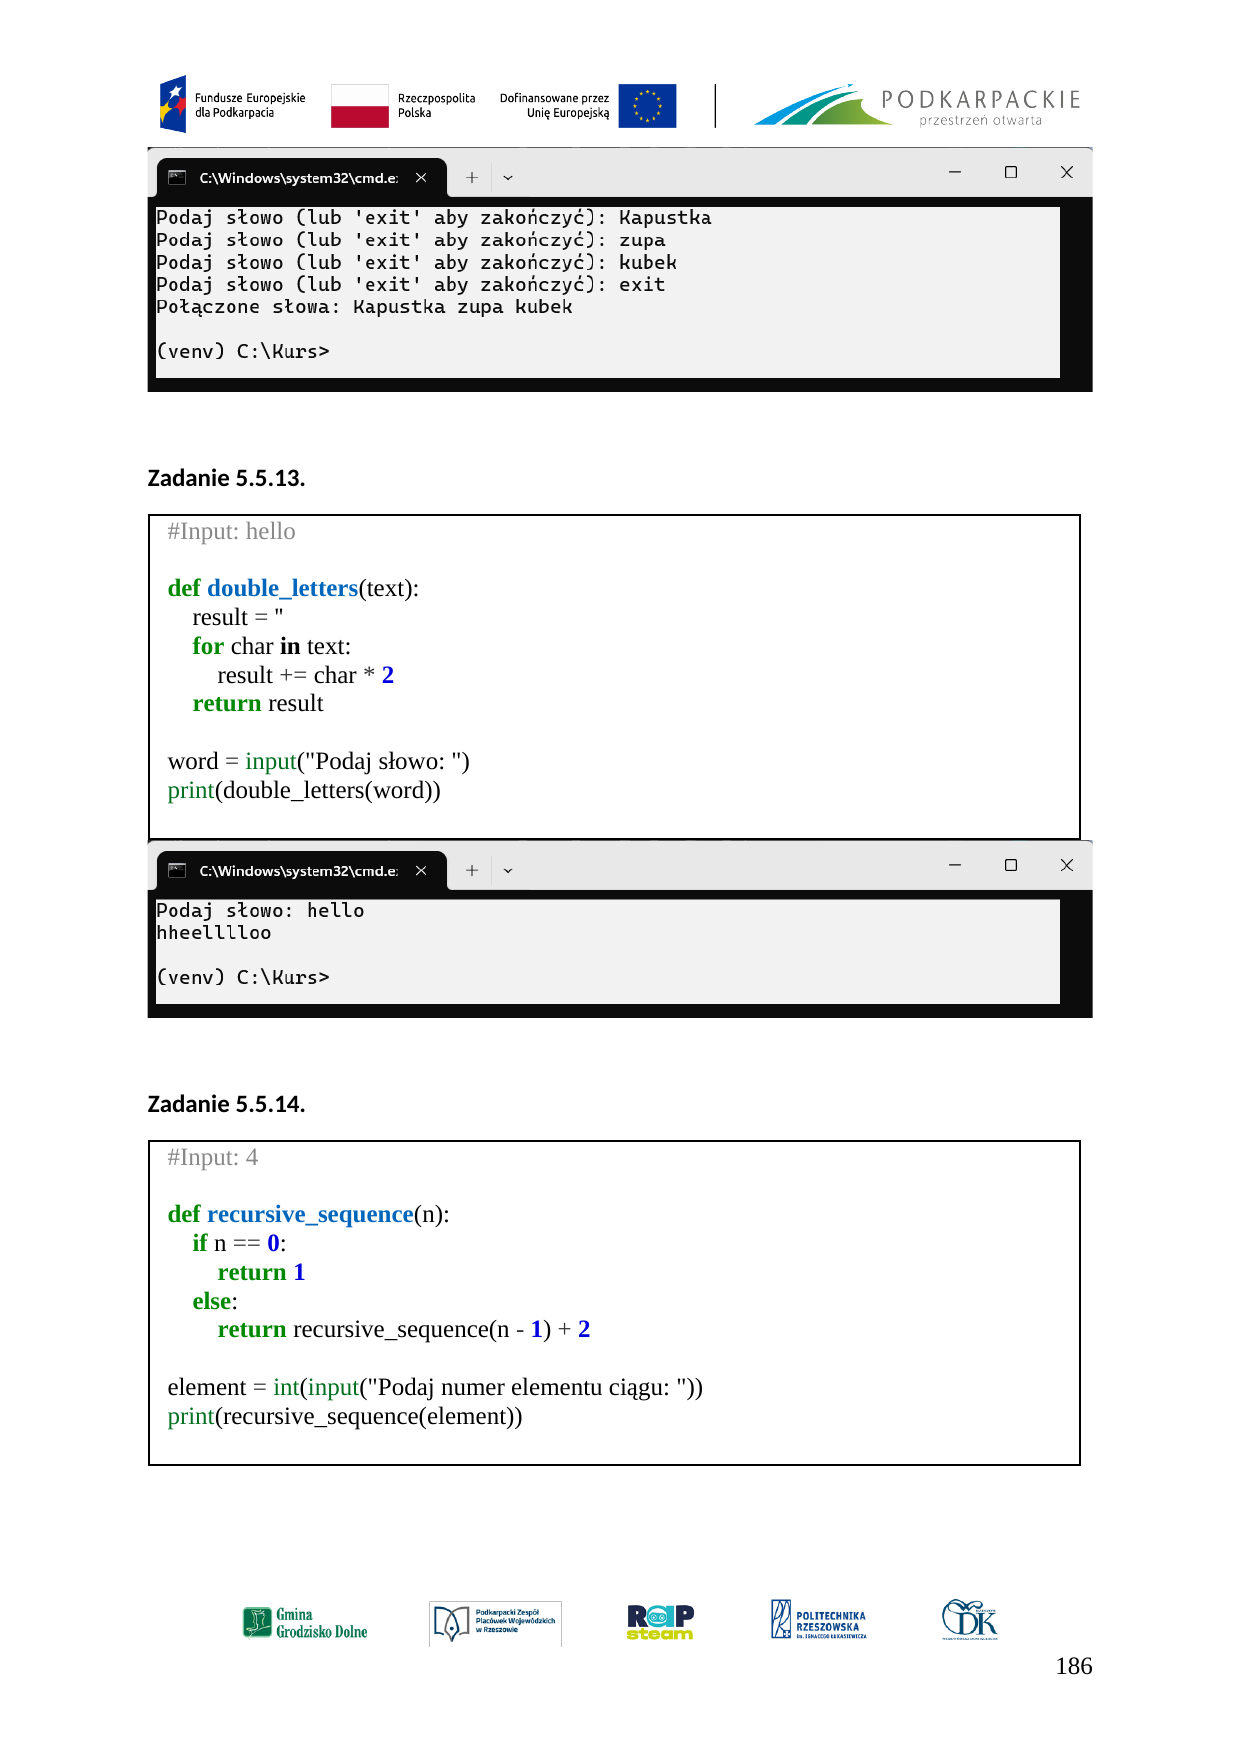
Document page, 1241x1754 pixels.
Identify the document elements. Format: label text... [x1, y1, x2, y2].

picture [147, 60, 1093, 392]
picture [242, 1585, 998, 1652]
table_header [150, 1142, 1079, 1464]
text Zadanie 5.5.14. [148, 1088, 1092, 1119]
text Zadanie 5.5.13. [148, 462, 1092, 493]
table_header [150, 516, 1079, 838]
picture [147, 840, 1093, 1018]
